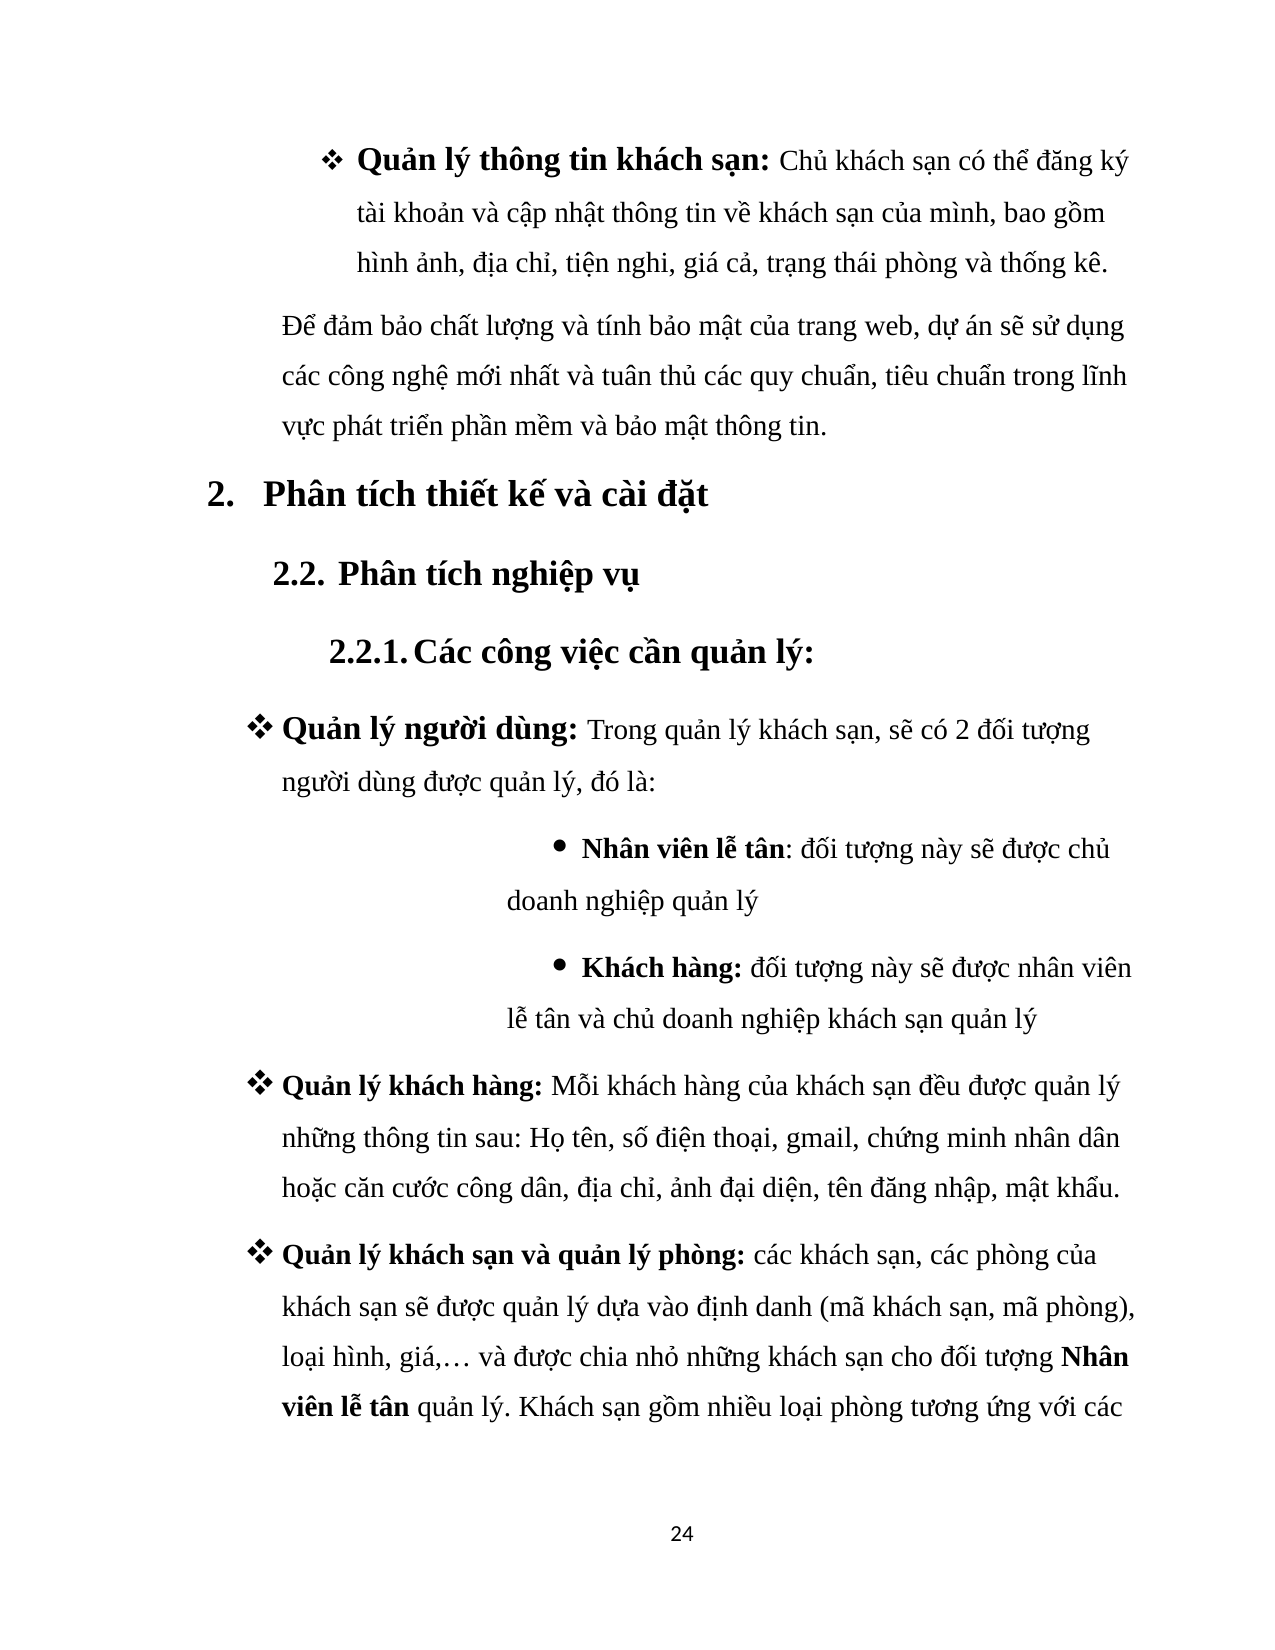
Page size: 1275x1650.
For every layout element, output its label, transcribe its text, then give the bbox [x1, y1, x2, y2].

text Các công việc cần quản lý: [328, 631, 1157, 671]
text Để đảm bảo chất lượng và tính bảo mật của trang web, dự án sẽ sử dụng các công nghệ mới nhất và tuân thủ các quy chuẩn, tiêu chuẩn trong lĩnh vực phát triển phần mềm và bảo mật thông tin. [282, 308, 1157, 442]
list Khách hàng: đối tượng này sẽ được nhân viên lễ tân và chủ doanh nghiệp khách sạn quản lý [507, 950, 1157, 1035]
list Nhân viên lễ tân: đối tượng này sẽ được chủ doanh nghiệp quản lý [507, 831, 1157, 916]
list Quản lý thông tin khách sạn: Chủ khách sạn có thể đăng ký tài khoản và cập nhật thông tin về khách sạn của mình, bao gồm hình ảnh, địa chỉ, tiện nghi, giá cả, trạng thái phòng và thống kê. [319, 140, 1157, 279]
list Phân tích thiết kế và cài đặt [207, 471, 1157, 514]
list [244, 1237, 1157, 1423]
list Quản lý khách hàng: Mỗi khách hàng của khách sạn đều được quản lý những thông tin sau: Họ tên, số điện thoại, gmail, chứng minh nhân dân hoặc căn cước công dân, địa chỉ, ảnh đại diện, tên đăng nhập, mật khẩu. [244, 1068, 1157, 1204]
list Phân tích nghiệp vụ [272, 553, 1157, 593]
list Quản lý người dùng: Trong quản lý khách sạn, sẽ có 2 đối tượng người dùng được quản lý, đó là: [244, 708, 1157, 798]
